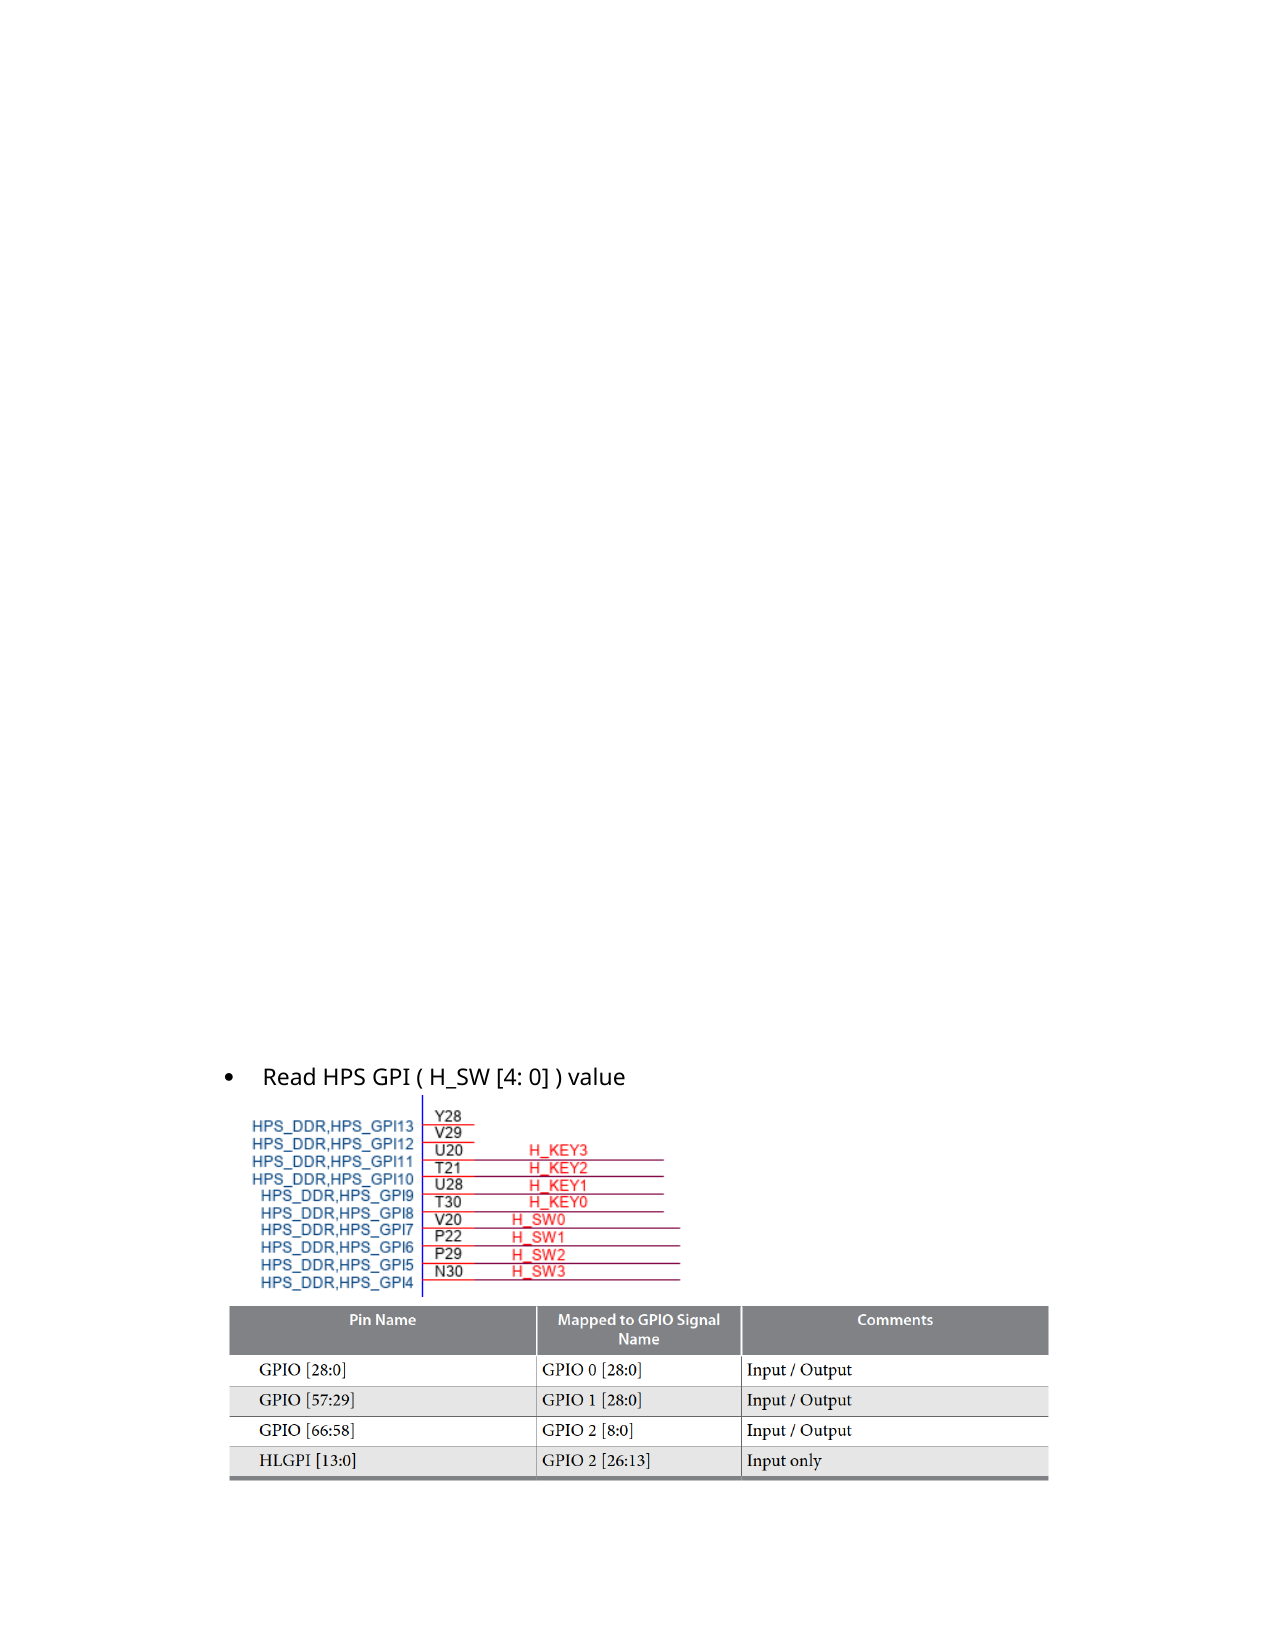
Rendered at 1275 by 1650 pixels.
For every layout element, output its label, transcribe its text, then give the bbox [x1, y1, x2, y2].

picture [225, 1299, 1052, 1485]
list Read HPS GPI ( H_SW [4: 0] ) value [225, 1061, 1125, 1092]
picture [225, 1095, 693, 1297]
